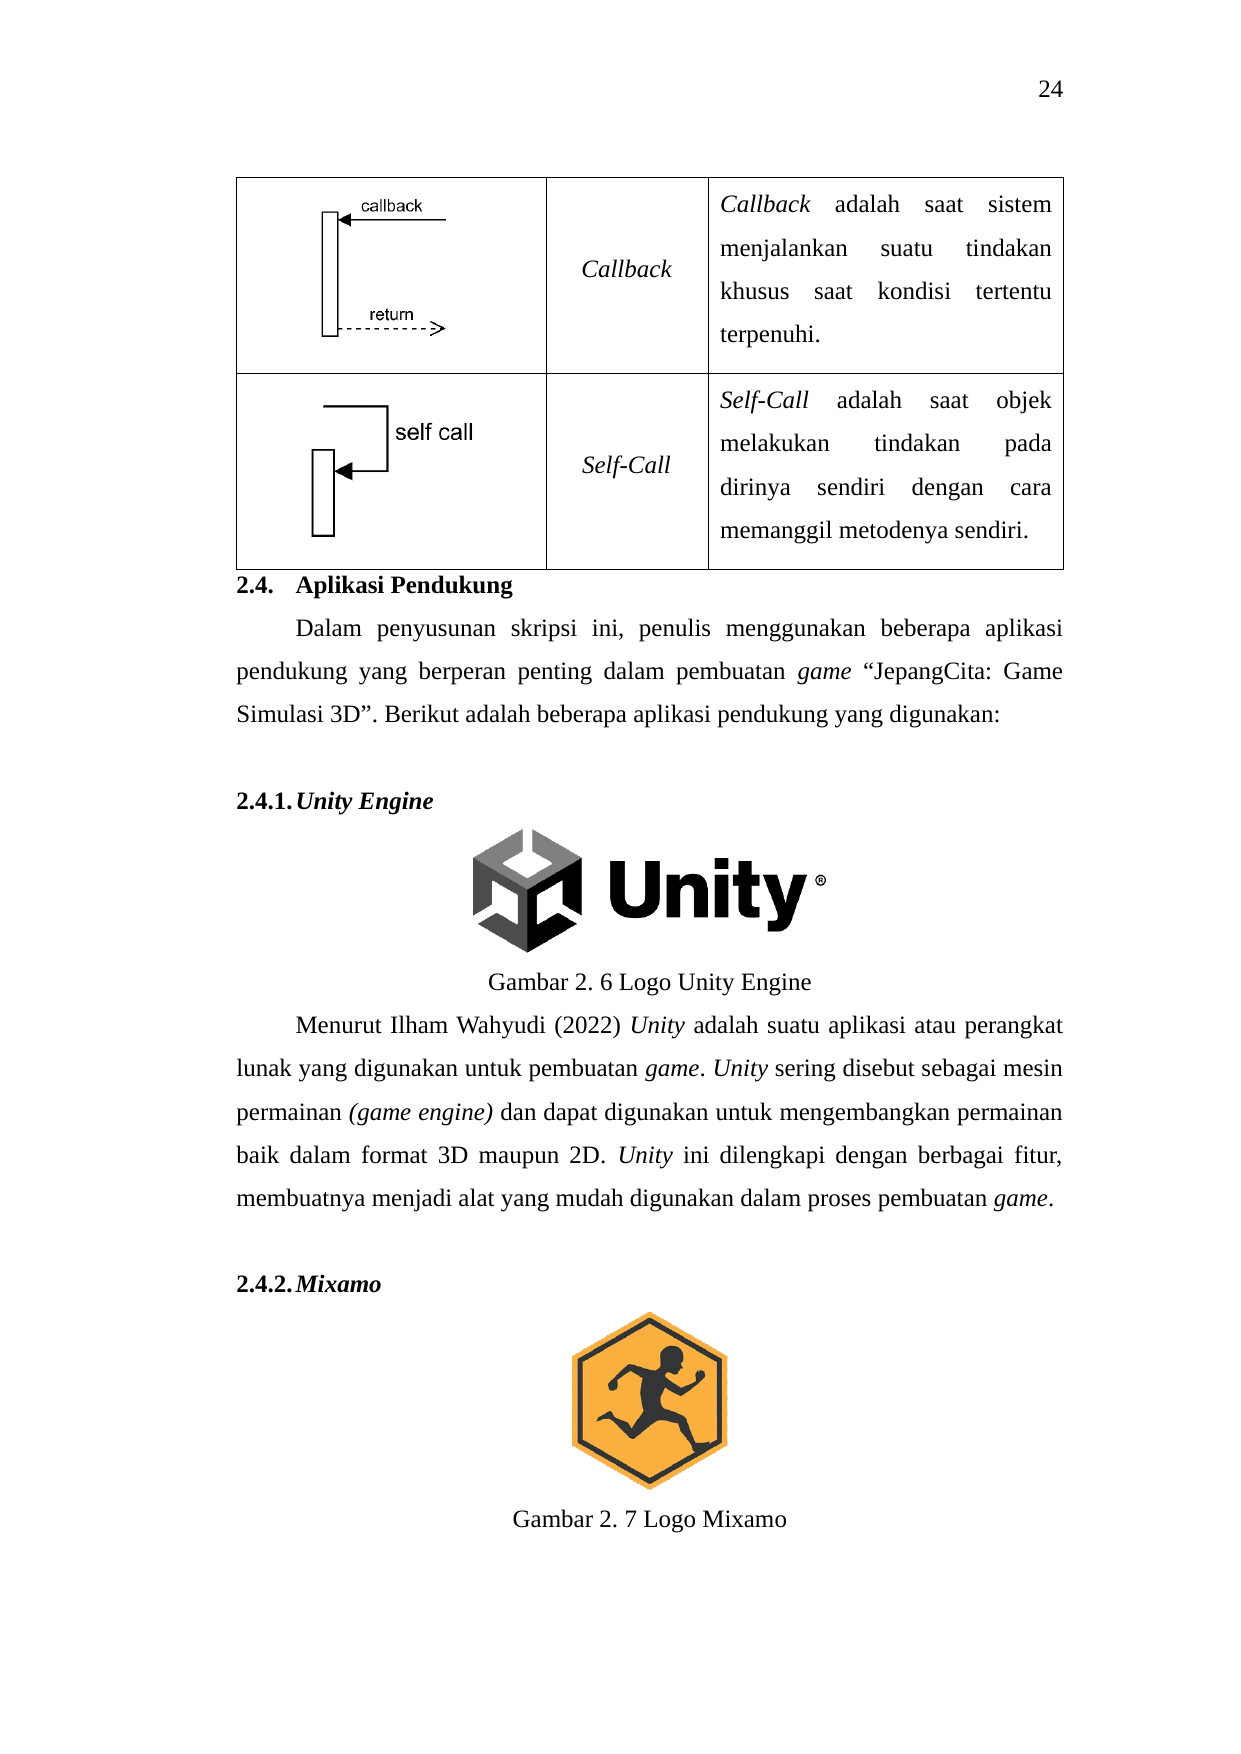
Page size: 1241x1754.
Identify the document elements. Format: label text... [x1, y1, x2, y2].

subtitle Unity Engine [236, 786, 1063, 814]
subtitle Aplikasi Pendukung [236, 570, 1063, 599]
subtitle Mixamo [236, 1269, 1063, 1298]
picture [307, 390, 476, 539]
table_cell [237, 178, 546, 373]
picture [472, 828, 827, 953]
text Dalam penyusunan skripsi ini, penulis menggunakan beberapa aplikasi pendukung yang berperan penting dalam pembuatan game “JepangCita: Game Simulasi 3D”. Berikut adalah beberapa aplikasi pendukung yang digunakan: [236, 613, 1063, 728]
table_cell Self-Call adalah saat objek melakukan tindakan pada dirinya sendiri dengan cara memanggil metodenya sendiri. [709, 374, 1063, 569]
picture [321, 194, 462, 343]
table_cell [237, 374, 546, 569]
text Gambar 2. 6 Logo Unity Engine [236, 967, 1063, 996]
table_cell Callback adalah saat sistem menjalankan suatu tindakan khusus saat kondisi tertentu terpenuhi. [709, 178, 1063, 373]
table_cell Callback [547, 178, 708, 373]
picture [561, 1312, 739, 1490]
text Gambar 2. 7 Logo Mixamo [236, 1504, 1063, 1533]
text Menurut Ilham Wahyudi (2022) Unity adalah suatu aplikasi atau perangkat lunak yang digunakan untuk pembuatan game. Unity sering disebut sebagai mesin permainan (game engine) dan dapat digunakan untuk mengembangkan permainan baik dalam format 3D maupun 2D. Unity ini dilengkapi dengan berbagai fitur, membuatnya menjadi alat yang mudah digunakan dalam proses pembuatan game. [236, 1010, 1063, 1212]
table_cell Self-Call [547, 374, 708, 569]
